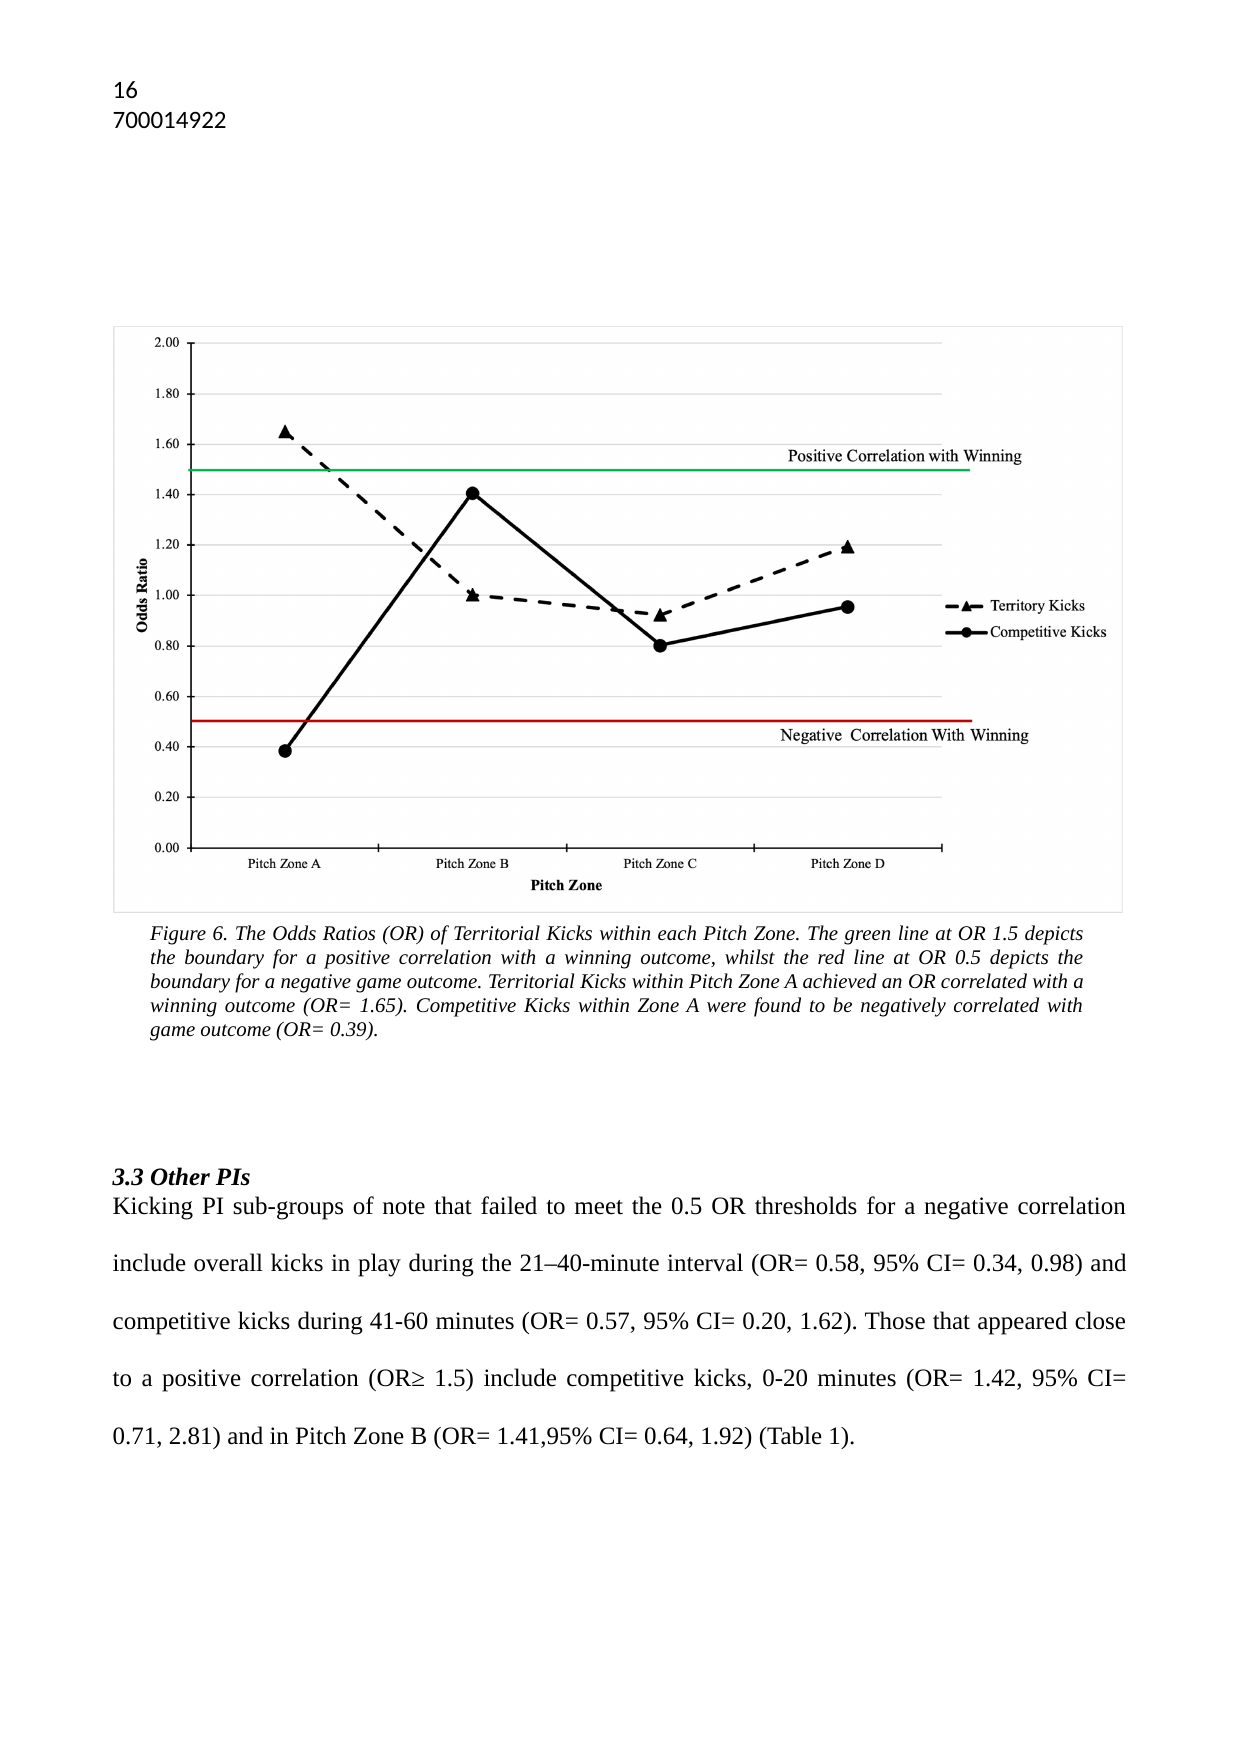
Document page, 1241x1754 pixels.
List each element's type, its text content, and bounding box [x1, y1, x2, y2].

subtitle 3.3 Other PIs [112, 1162, 1128, 1191]
text Kicking PI sub-groups of note that failed to meet the 0.5 OR thresholds for a negative correlation include overall kicks in play during the 21–40-minute interval (OR= 0.58, 95% CI= 0.34, 0.98) and competitive kicks during 41-60 minutes (OR= 0.57, 95% CI= 0.20, 1.62). Those that appeared close to a positive correlation (OR≥ 1.5) include competitive kicks, 0-20 minutes (OR= 1.42, 95% CI= 0.71, 2.81) and in Pitch Zone B (OR= 1.41,95% CI= 0.64, 1.92) (Table 1). [112, 1191, 1128, 1449]
picture [112, 326, 1123, 913]
